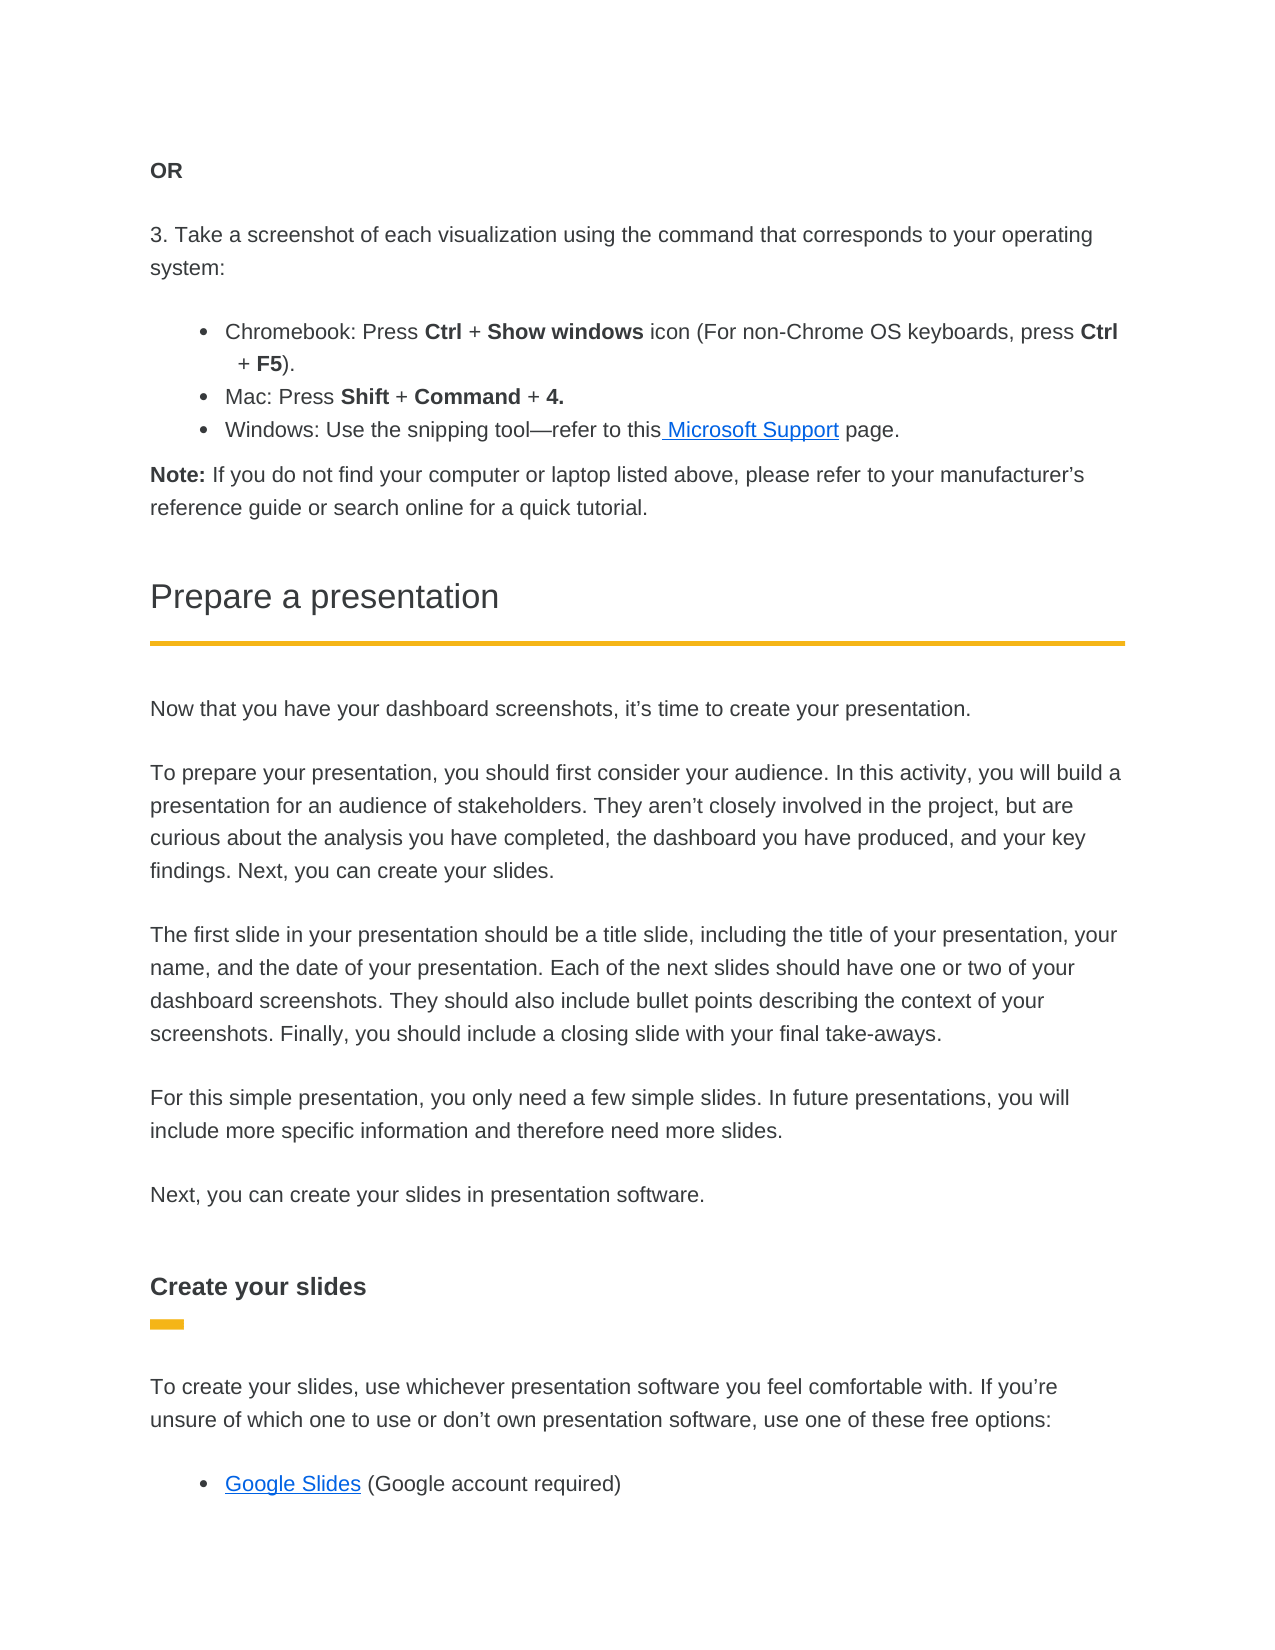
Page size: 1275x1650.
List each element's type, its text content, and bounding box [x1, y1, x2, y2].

text Next, you can create your slides in presentation software. [150, 1174, 1125, 1207]
list Mac: Press Shift + Command + 4. [200, 377, 1125, 409]
text To create your slides, use whichever presentation software you feel comfortable with. If you’re unsure of which one to use or don’t own presentation software, use one of these free options: [150, 1366, 1125, 1432]
picture [150, 641, 1125, 646]
picture [150, 1319, 1125, 1330]
subtitle Create your slides [150, 1263, 1125, 1301]
text Now that you have your dashboard screenshots, it’s time to create your presentation. [150, 688, 1125, 721]
list Chromebook: Press Ctrl + Show windows icon (For non-Chrome OS keyboards, press Ctrl + F5). [200, 311, 1125, 377]
text The first slide in your presentation should be a title slide, including the title of your presentation, your name, and the date of your presentation. Each of the next slides should have one or two of your dashboard screenshots. They should also include bullet points describing the context of your screenshots. Finally, you should include a closing slide with your final take-aways. [150, 914, 1125, 1046]
text Note: If you do not find your computer or laptop listed above, please refer to your manufacturer’s reference guide or search online for a quick tutorial. [150, 455, 1125, 520]
subtitle Prepare a presentation [150, 577, 1125, 616]
text For this simple presentation, you only need a few simple slides. In future presentations, you will include more specific information and therefore need more slides. [150, 1077, 1125, 1143]
list Google Slides (Google account required) [200, 1463, 1125, 1496]
list Windows: Use the snipping tool—refer to this Microsoft Support page. [200, 409, 1125, 442]
text OR [150, 150, 1125, 183]
text To prepare your presentation, you should first consider your audience. In this activity, you will build a presentation for an audience of stakeholders. They aren’t closely involved in the project, but are curious about the analysis you have completed, the dashboard you have produced, and your key findings. Next, you can create your slides. [150, 752, 1125, 883]
text 3. Take a screenshot of each visualization using the command that corresponds to your operating system: [150, 214, 1125, 280]
